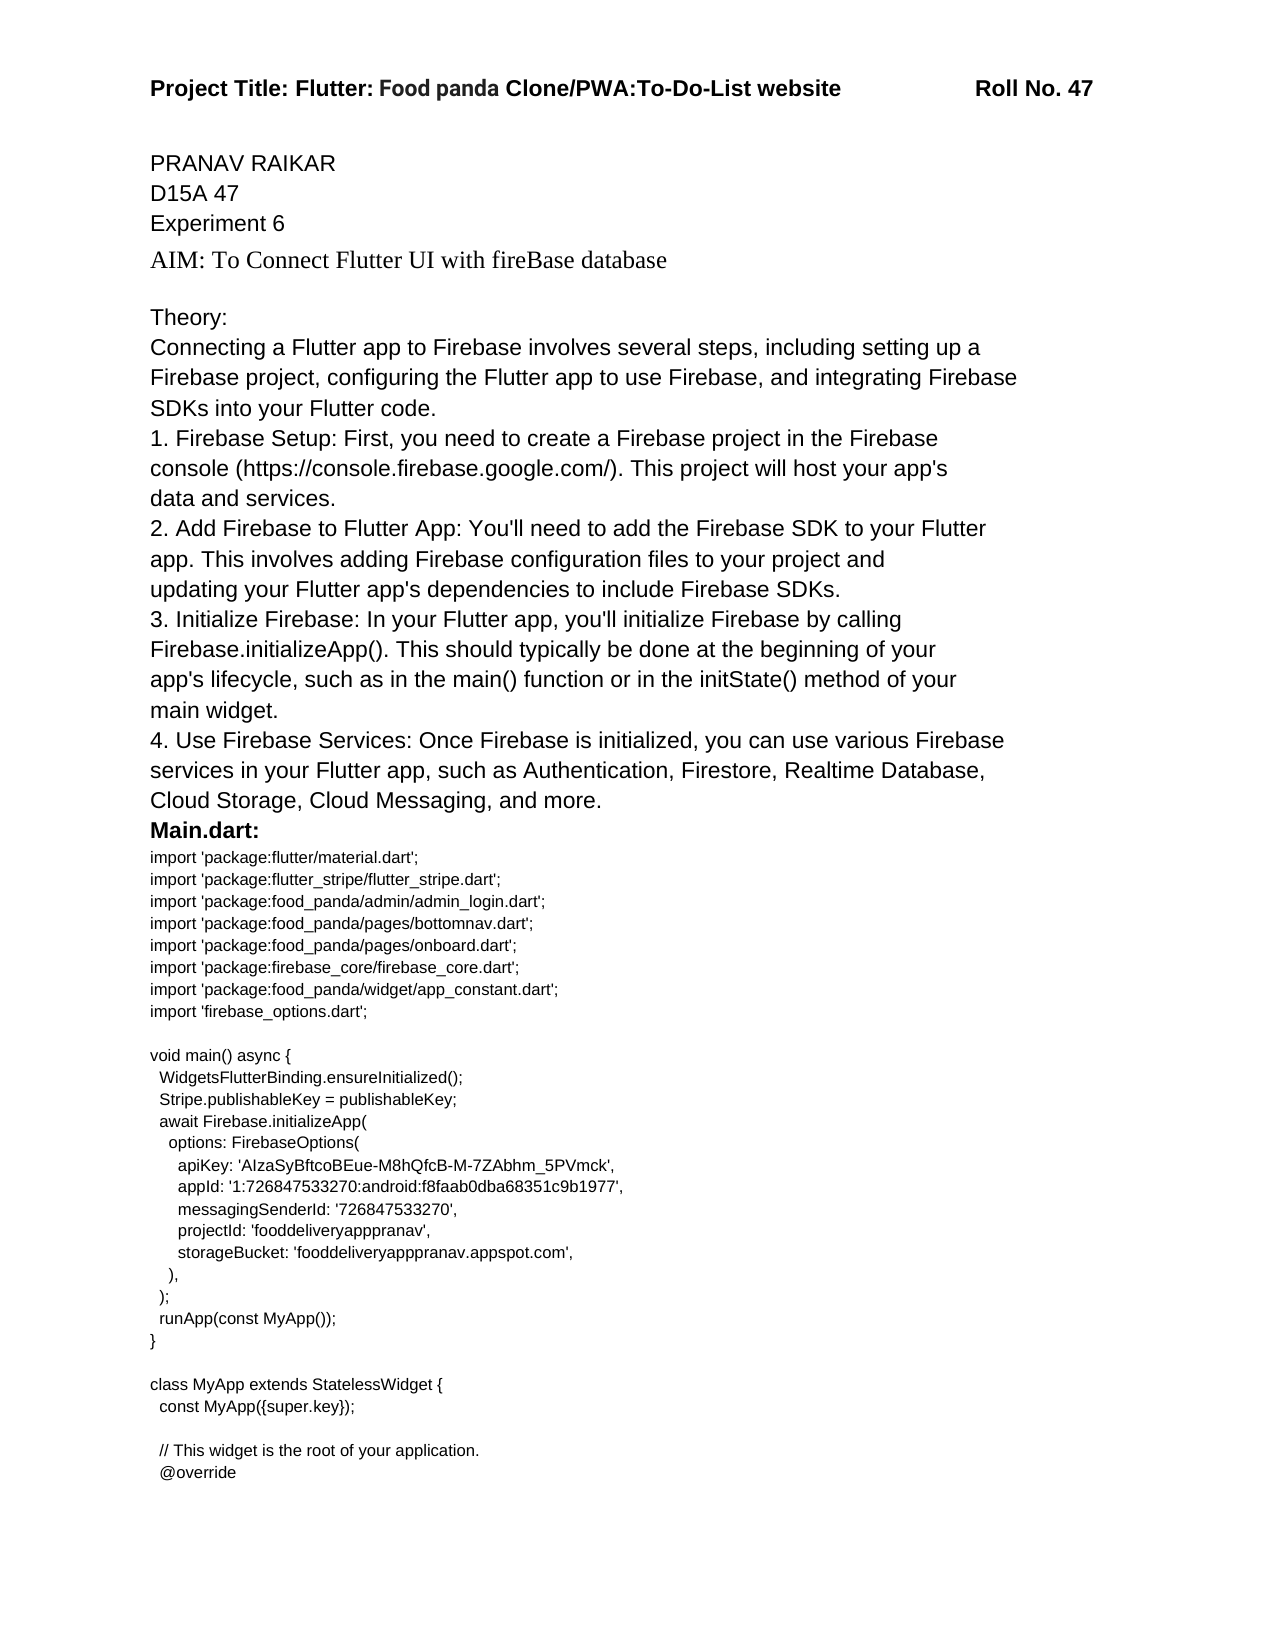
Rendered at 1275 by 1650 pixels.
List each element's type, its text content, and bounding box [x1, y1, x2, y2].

text app's lifecycle, such as in the main() function or in the initState() method of your [150, 666, 1125, 693]
text await Firebase.initializeApp( [150, 1111, 1125, 1131]
text messagingSenderId: '726847533270', [150, 1199, 1125, 1218]
text WidgetsFlutterBinding.ensureInitialized(); [150, 1067, 1125, 1087]
text data and services. [150, 485, 1125, 511]
text // This widget is the root of your application. [150, 1441, 1125, 1460]
text 3. Initialize Firebase: In your Flutter app, you'll initialize Firebase by calling [150, 606, 1125, 632]
text Connecting a Flutter app to Firebase involves several steps, including setting up a [150, 334, 1125, 360]
text } [150, 1331, 1125, 1350]
text class MyApp extends StatelessWidget { [150, 1375, 1125, 1394]
text console (https://console.firebase.google.com/). This project will host your app's [150, 455, 1125, 481]
text projectId: 'fooddeliveryapppranav', [150, 1221, 1125, 1240]
text options: FirebaseOptions( [150, 1133, 1125, 1152]
text const MyApp({super.key}); [150, 1397, 1125, 1416]
text main widget. [150, 697, 1125, 723]
text Experiment 6 [150, 210, 1125, 237]
text 4. Use Firebase Services: Once Firebase is initialized, you can use various Firebase [150, 727, 1125, 753]
text import 'package:food_panda/admin/admin_login.dart'; [150, 892, 1125, 911]
text Main.dart: [150, 817, 1125, 844]
text Firebase.initializeApp(). This should typically be done at the beginning of your [150, 636, 1125, 662]
text appId: '1:726847533270:android:f8faab0dba68351c9b1977', [150, 1177, 1125, 1196]
text import 'package:food_panda/pages/bottomnav.dart'; [150, 913, 1125, 933]
text services in your Flutter app, such as Authentication, Firestore, Realtime Database, [150, 757, 1125, 783]
text Theory: [150, 304, 1125, 330]
text 2. Add Firebase to Flutter App: You'll need to add the Firebase SDK to your Flutter [150, 515, 1125, 542]
text import 'package:firebase_core/firebase_core.dart'; [150, 957, 1125, 977]
text PRANAV RAIKAR [150, 150, 1125, 176]
text SDKs into your Flutter code. [150, 394, 1125, 421]
text import 'package:flutter/material.dart'; [150, 848, 1125, 867]
text import 'package:flutter_stripe/flutter_stripe.dart'; [150, 869, 1125, 889]
text ); [150, 1287, 1125, 1306]
text Firebase project, configuring the Flutter app to use Firebase, and integrating Firebase [150, 364, 1125, 391]
text D15A 47 [150, 180, 1125, 207]
text Cloud Storage, Cloud Messaging, and more. [150, 787, 1125, 813]
text runApp(const MyApp()); [150, 1309, 1125, 1328]
text storageBucket: 'fooddeliveryapppranav.appspot.com', [150, 1243, 1125, 1262]
text 1. Firebase Setup: First, you need to create a Firebase project in the Firebase [150, 425, 1125, 451]
text import 'package:food_panda/pages/onboard.dart'; [150, 936, 1125, 955]
text import 'package:food_panda/widget/app_constant.dart'; [150, 979, 1125, 999]
text apiKey: 'AIzaSyBftcoBEue-M8hQfcB-M-7ZAbhm_5PVmck', [150, 1155, 1125, 1174]
text app. This involves adding Firebase configuration files to your project and [150, 546, 1125, 572]
text void main() async { [150, 1045, 1125, 1064]
text AIM: To Connect Flutter UI with fireBase database [150, 245, 1125, 274]
text ), [150, 1265, 1125, 1284]
text Stripe.publishableKey = publishableKey; [150, 1089, 1125, 1108]
text import 'firebase_options.dart'; [150, 1001, 1125, 1021]
text @override [150, 1463, 1125, 1482]
text updating your Flutter app's dependencies to include Firebase SDKs. [150, 576, 1125, 602]
